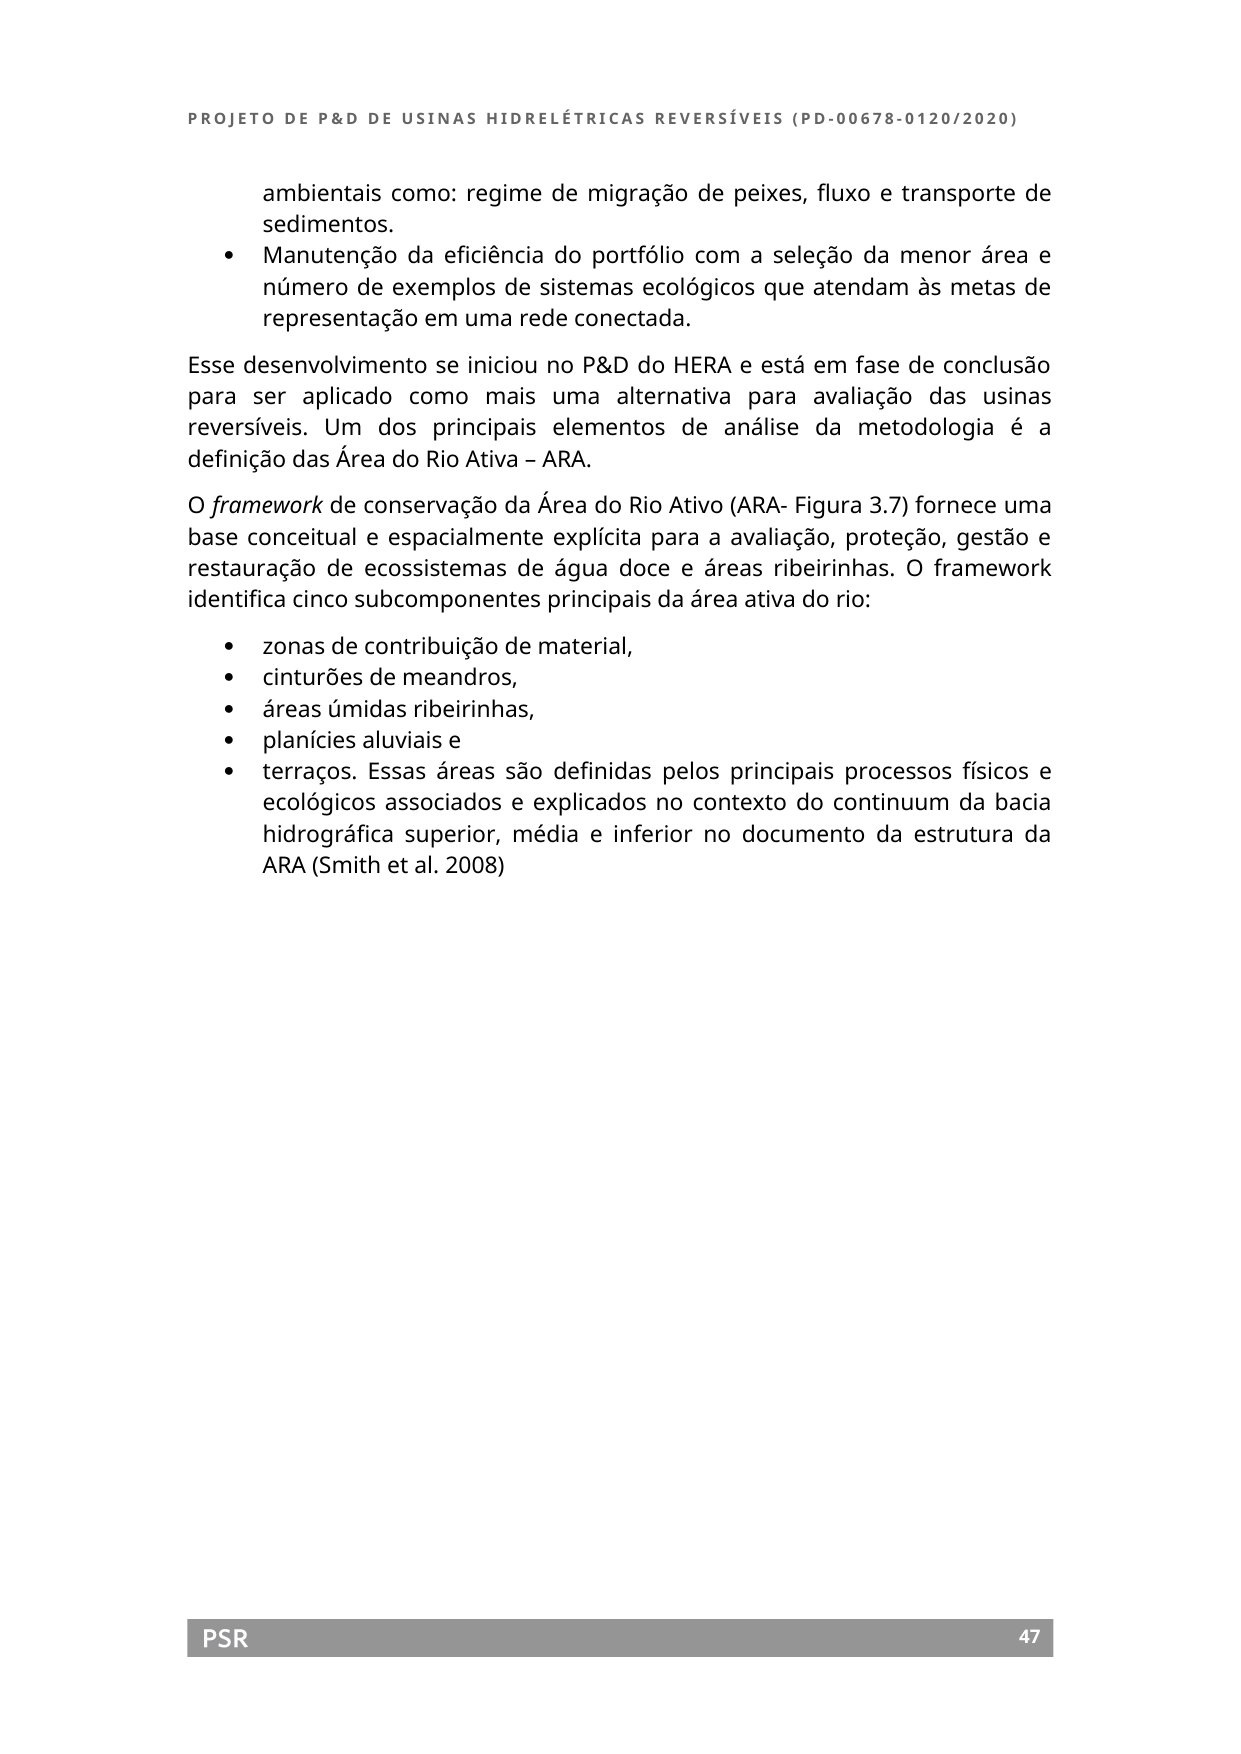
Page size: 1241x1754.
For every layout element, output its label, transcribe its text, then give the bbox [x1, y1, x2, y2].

list Manutenção da eficiência do portfólio com a seleção da menor área e número de exemplos de sistemas ecológicos que atendam às metas de representação em uma rede conectada. [225, 239, 1053, 333]
list áreas úmidas ribeirinhas, [225, 693, 1053, 724]
text Esse desenvolvimento se iniciou no P&D do HERA e está em fase de conclusão para ser aplicado como mais uma alternativa para avaliação das usinas reversíveis. Um dos principais elementos de análise da metodologia é a definição das Área do Rio Ativa – ARA. [187, 349, 1053, 474]
picture [201, 1628, 250, 1649]
text O framework de conservação da Área do Rio Ativo (ARA- Figura 3.7) fornece uma base conceitual e espacialmente explícita para a avaliação, proteção, gestão e restauração de ecossistemas de água doce e áreas ribeirinhas. O framework identifica cinco subcomponentes principais da área ativa do rio: [187, 489, 1053, 614]
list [225, 177, 1053, 239]
list planícies aluviais e [225, 724, 1053, 755]
list zonas de contribuição de material, [225, 630, 1053, 661]
list terraços. Essas áreas são definidas pelos principais processos físicos e ecológicos associados e explicados no contexto do continuum da bacia hidrográfica superior, média e inferior no documento da estrutura da ARA (Smith et al. 2008) [225, 755, 1053, 880]
list cinturões de meandros, [225, 661, 1053, 693]
